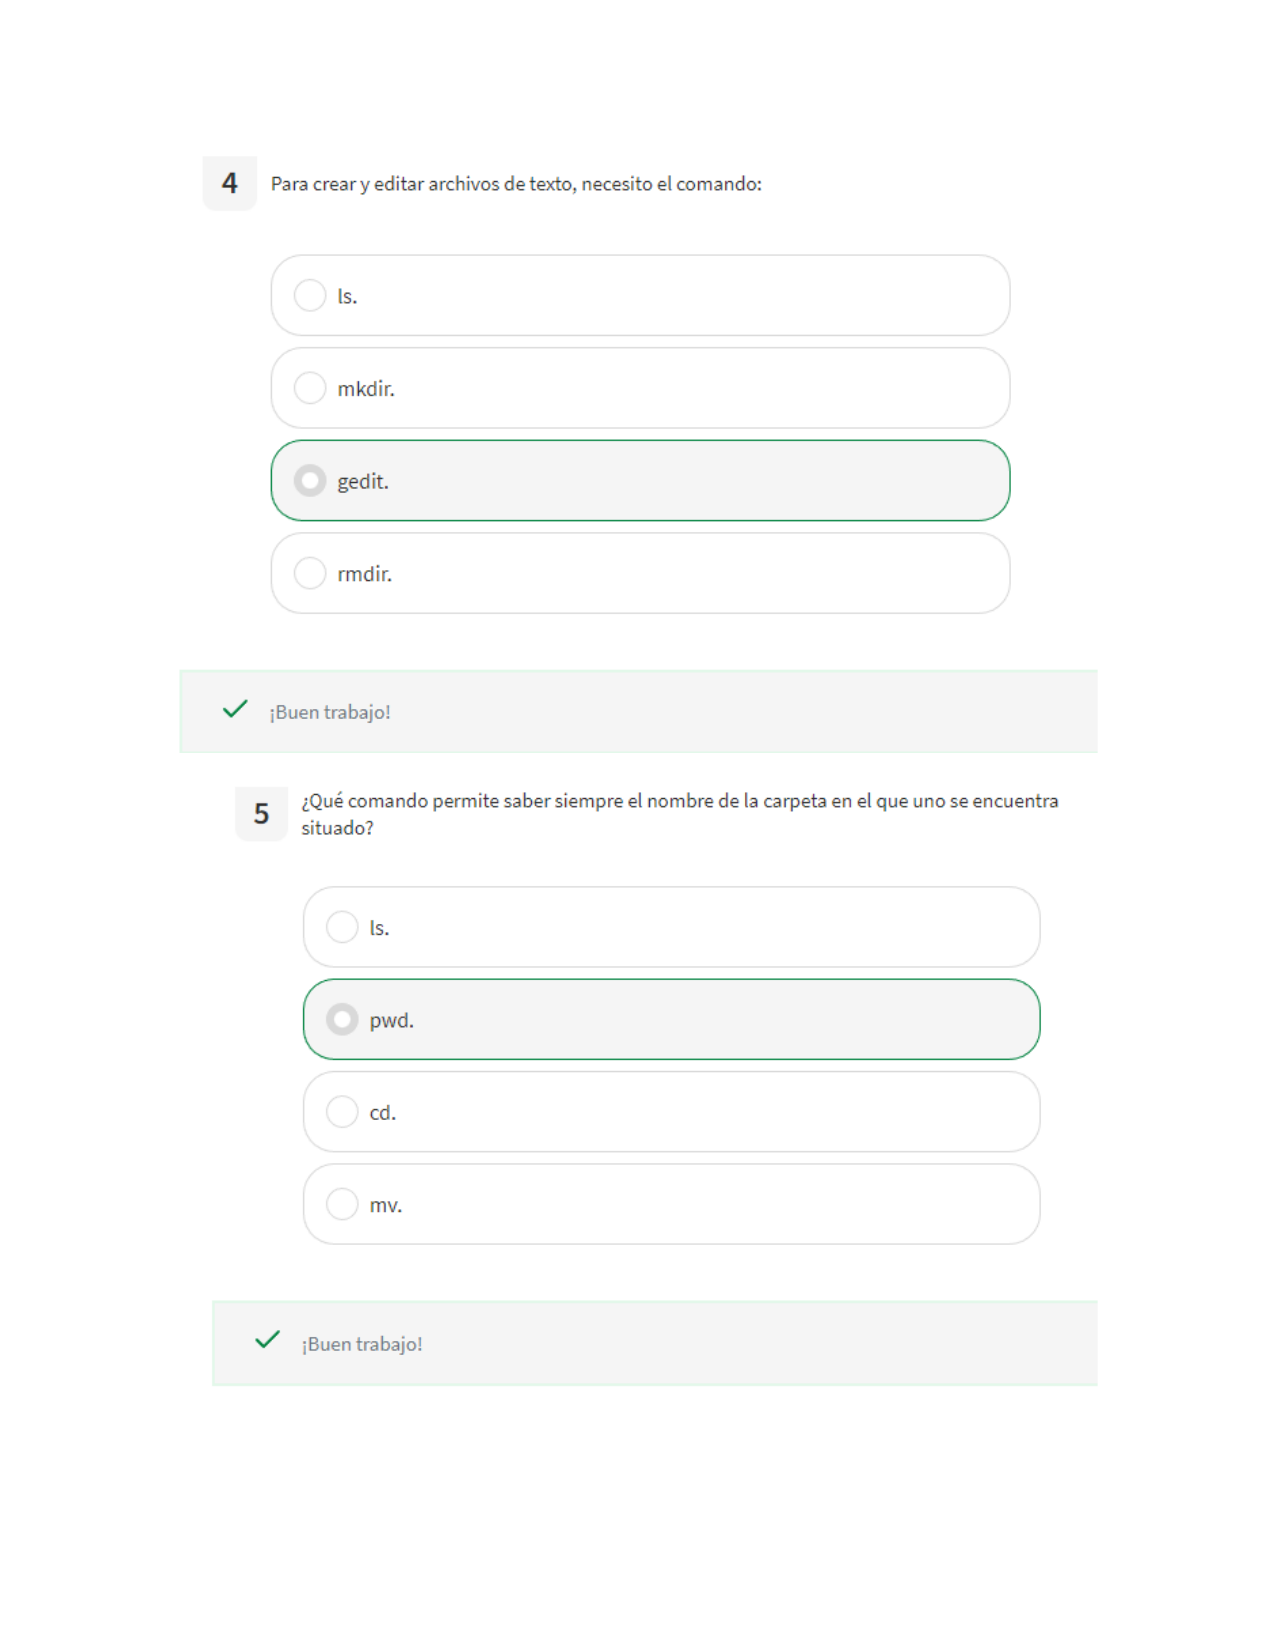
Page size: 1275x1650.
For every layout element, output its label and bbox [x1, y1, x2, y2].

picture [177, 147, 1098, 753]
picture [177, 760, 1098, 1393]
